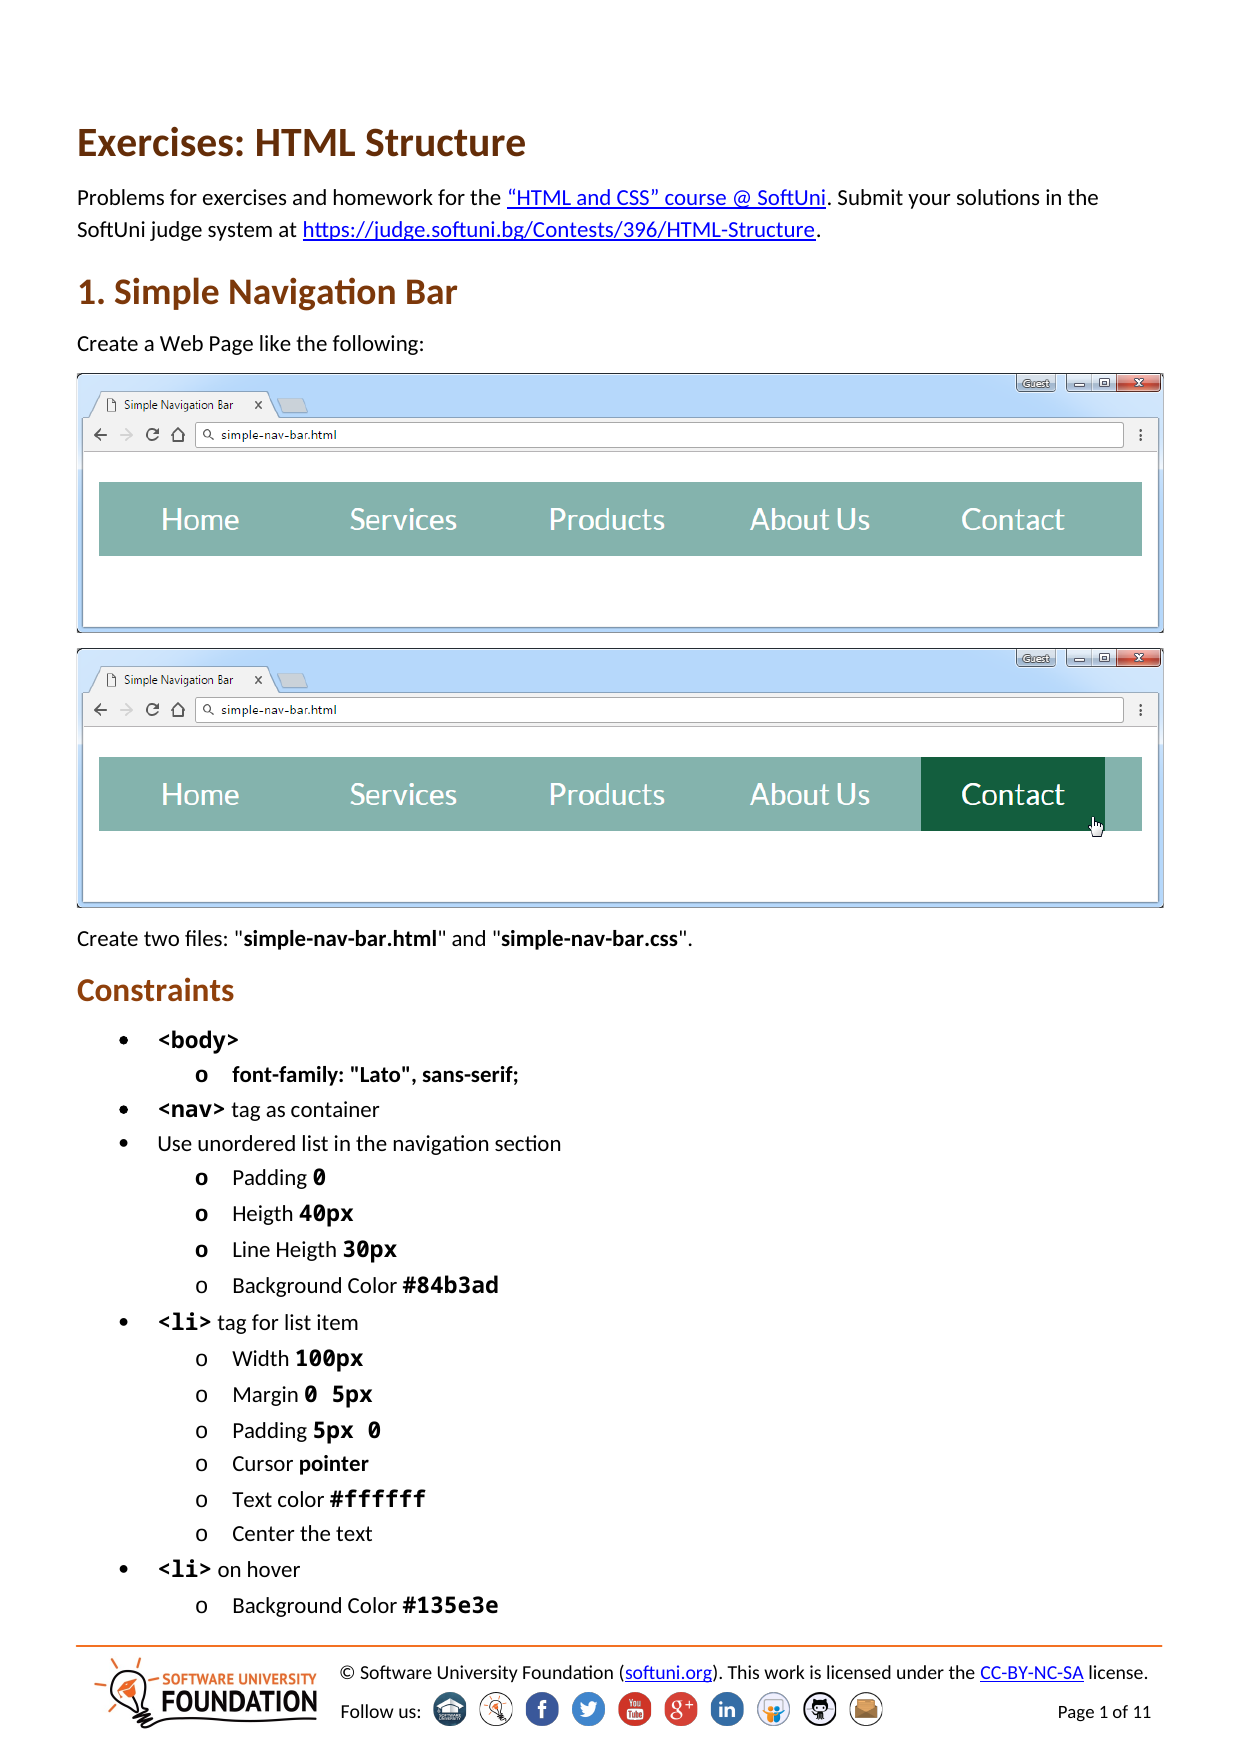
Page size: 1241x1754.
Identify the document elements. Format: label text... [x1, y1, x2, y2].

list Padding 5px 0 [194, 1413, 1163, 1445]
list Background Color #135e3e [194, 1589, 1163, 1620]
list Cursor pointer [194, 1449, 1163, 1479]
picture [479, 1692, 513, 1726]
picture [525, 1692, 559, 1726]
list <body> [119, 1024, 1163, 1055]
picture [76, 648, 1164, 908]
list Line Heigth 30px [194, 1233, 1163, 1265]
picture [664, 1692, 698, 1726]
list Background Color #84b3ad [194, 1269, 1163, 1301]
picture [93, 1656, 317, 1729]
list <li> on hover [119, 1553, 1163, 1584]
text Create a Web Page like the following: [77, 329, 1163, 357]
list Width 100px [194, 1341, 1163, 1373]
picture [433, 1692, 467, 1726]
picture [572, 1692, 605, 1726]
subtitle Exercises: HTML Structure [77, 116, 1163, 167]
picture [757, 1692, 790, 1726]
list Center the text [194, 1519, 1163, 1548]
subtitle Simple Navigation Bar [77, 268, 1163, 314]
picture [710, 1692, 744, 1726]
picture [618, 1692, 652, 1726]
list <nav> tag as container [119, 1093, 1163, 1124]
list Text color #ffffff [194, 1483, 1163, 1514]
picture [803, 1692, 837, 1726]
list font-family: "Lato", sans-serif; [194, 1060, 1163, 1089]
list Use unordered list in the navigation section [119, 1129, 1163, 1157]
list Padding 0 [194, 1161, 1163, 1193]
text Create two files: "simple-nav-bar.html" and "simple-nav-bar.css". [77, 924, 1163, 952]
picture [849, 1692, 883, 1726]
picture [76, 373, 1164, 633]
list Heigth 40px [194, 1197, 1163, 1229]
text Problems for exercises and homework for the “HTML and CSS” course @ SoftUni. Submit your solutions in the SoftUni judge system at https://judge.softuni.bg/Contests/396/HTML-Structure. [77, 183, 1163, 243]
list Margin 0 5px [194, 1377, 1163, 1409]
list <li> tag for list item [119, 1306, 1163, 1337]
subtitle Constraints [77, 969, 1163, 1009]
